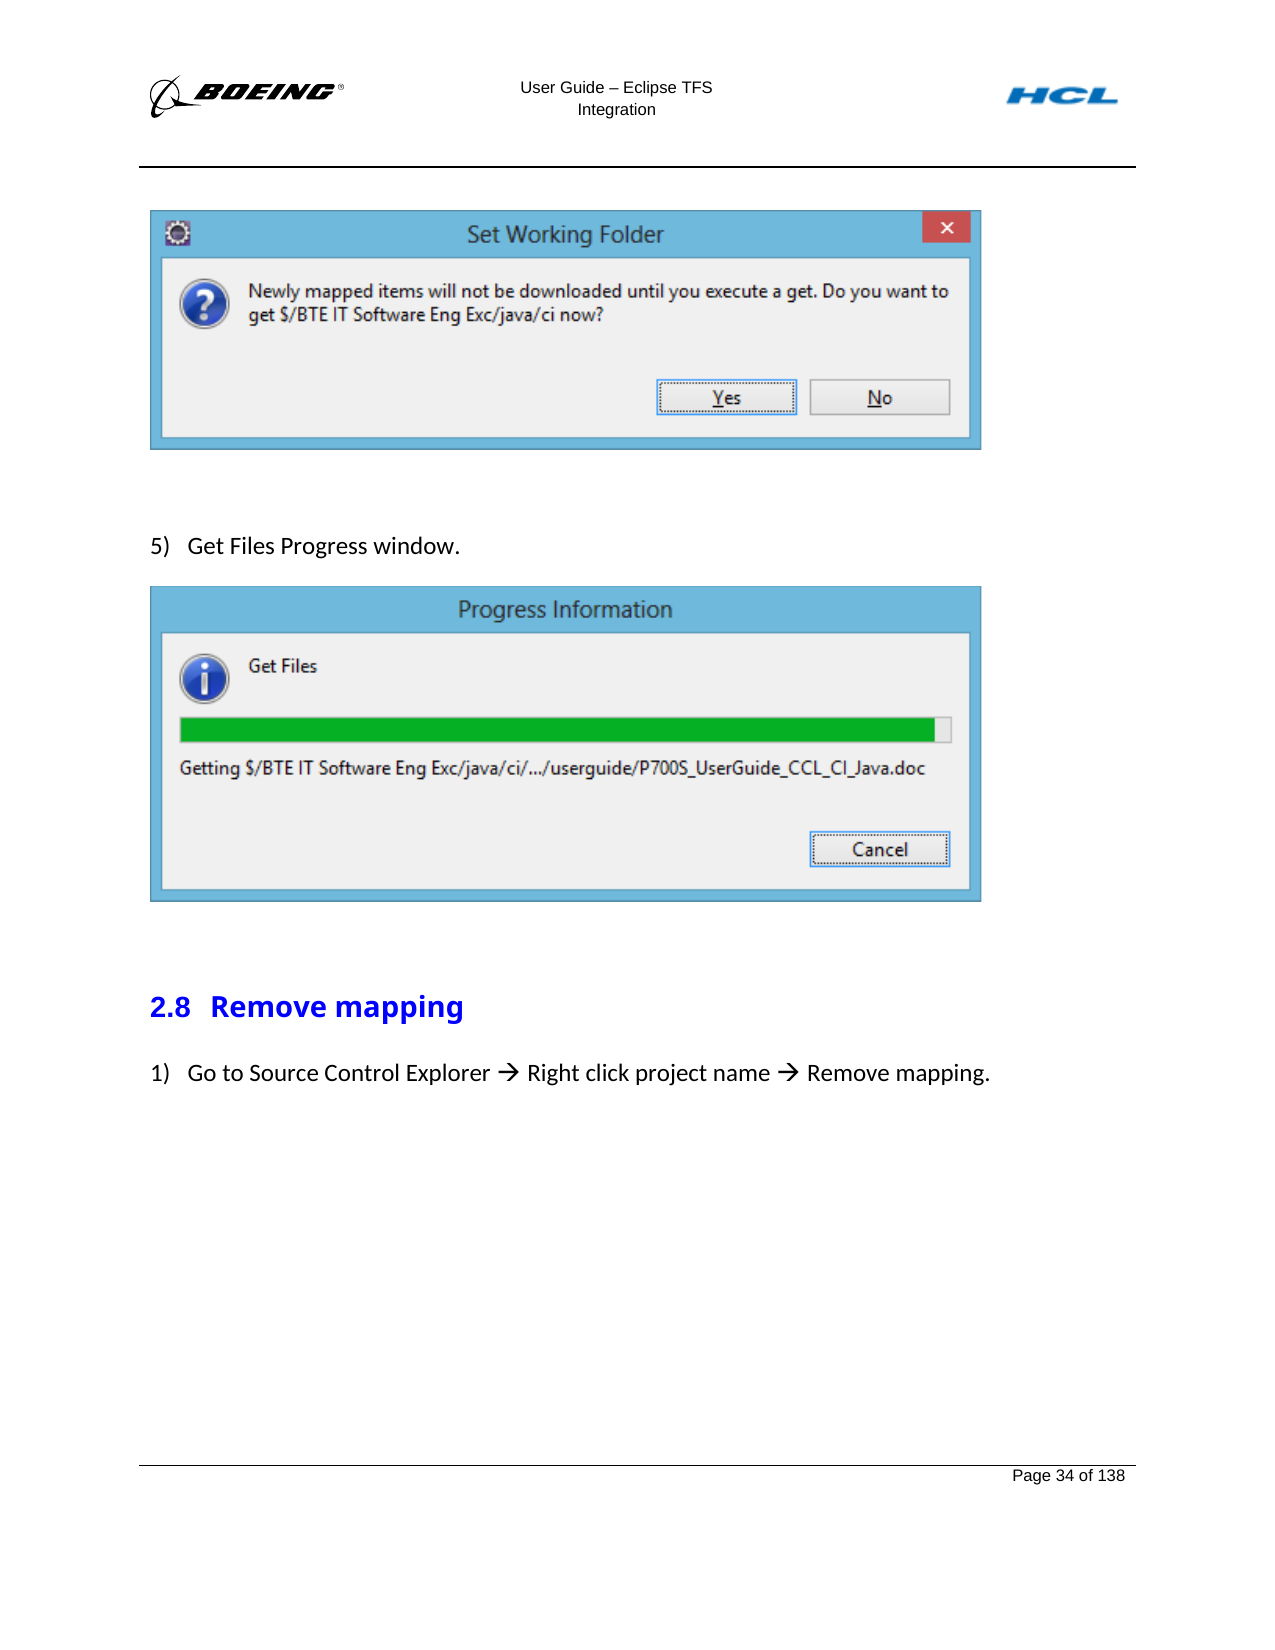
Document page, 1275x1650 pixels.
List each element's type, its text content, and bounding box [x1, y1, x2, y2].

picture [150, 210, 982, 450]
list Go to Source Control Explorer Right click project name Remove mapping. [150, 1057, 1125, 1088]
subtitle Remove mapping [150, 987, 1125, 1026]
picture [1000, 75, 1125, 116]
picture [150, 586, 982, 902]
list Get Files Progress window. [150, 530, 1125, 561]
